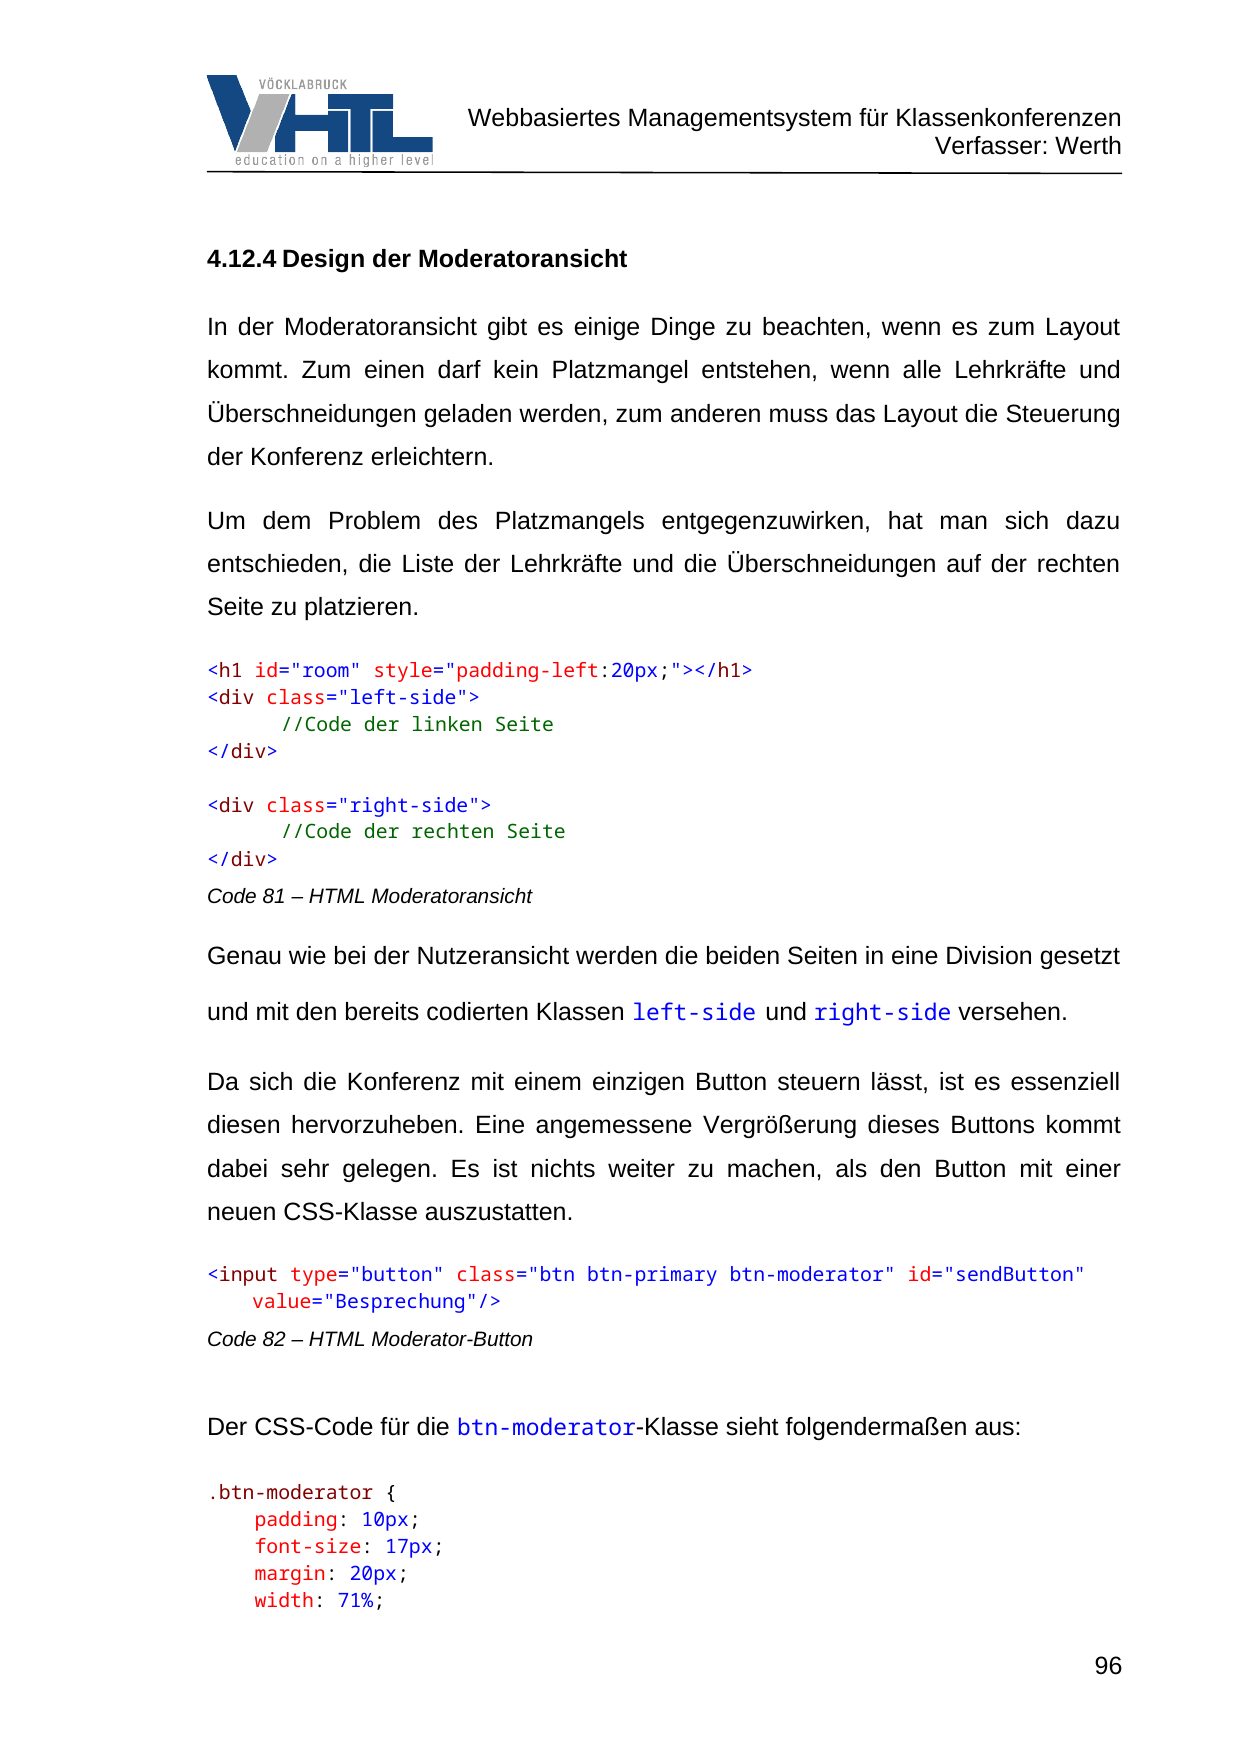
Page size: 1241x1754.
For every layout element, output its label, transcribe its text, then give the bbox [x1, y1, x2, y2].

text In der Moderatoransicht gibt es einige Dinge zu beachten, wenn es zum Layout kommt. Zum einen darf kein Platzmangel entstehen, wenn alle Lehrkräfte und Überschneidungen geladen werden, zum anderen muss das Layout die Steuerung der Konferenz erleichtern. [207, 312, 1122, 471]
text Um dem Problem des Platzmangels entgegenzuwirken, hat man sich dazu entschieden, die Liste der Lehrkräfte und die Überschneidungen auf der rechten Seite zu platzieren. [207, 506, 1122, 621]
picture [206, 75, 433, 167]
text Code 81 – HTML Moderatoransicht [207, 884, 1122, 908]
subtitle Design der Moderatoransicht [207, 244, 1122, 273]
text //Code der rechten Seite [207, 818, 1122, 845]
text </div> [207, 845, 1122, 872]
text font-size: 17px; [207, 1533, 1122, 1559]
text <h1 id="room" style="padding-left:20px;"></h1> [207, 656, 1122, 683]
text margin: 20px; [207, 1559, 1122, 1587]
text width: 71%; [207, 1587, 1122, 1613]
text </div> [207, 737, 1122, 764]
text Genau wie bei der Nutzeransicht werden die beiden Seiten in eine Division gesetzt und mit den bereits codierten Klassen left-side und right-side versehen. [207, 941, 1122, 1027]
text //Code der linken Seite [207, 710, 1122, 737]
text <div class="left-side"> [207, 683, 1122, 710]
text Der CSS-Code für die btn-moderator-Klasse sieht folgendermaßen aus: [207, 1411, 1122, 1442]
text Code 82 – HTML Moderator-Button [207, 1327, 1122, 1351]
text .btn-moderator { [207, 1479, 1122, 1506]
text <input type="button" class="btn btn-primary btn-moderator" id="sendButton" [207, 1261, 1122, 1288]
text Da sich die Konferenz mit einem einzigen Button steuern lässt, ist es essenziell diesen hervorzuheben. Eine angemessene Vergrößerung dieses Buttons kommt dabei sehr gelegen. Es ist nichts weiter zu machen, als den Button mit einer neuen CSS-Klasse auszustatten. [207, 1067, 1122, 1226]
text padding: 10px; [207, 1506, 1122, 1533]
text <div class="right-side"> [207, 791, 1122, 818]
text value="Besprechung"/> [207, 1288, 1122, 1315]
